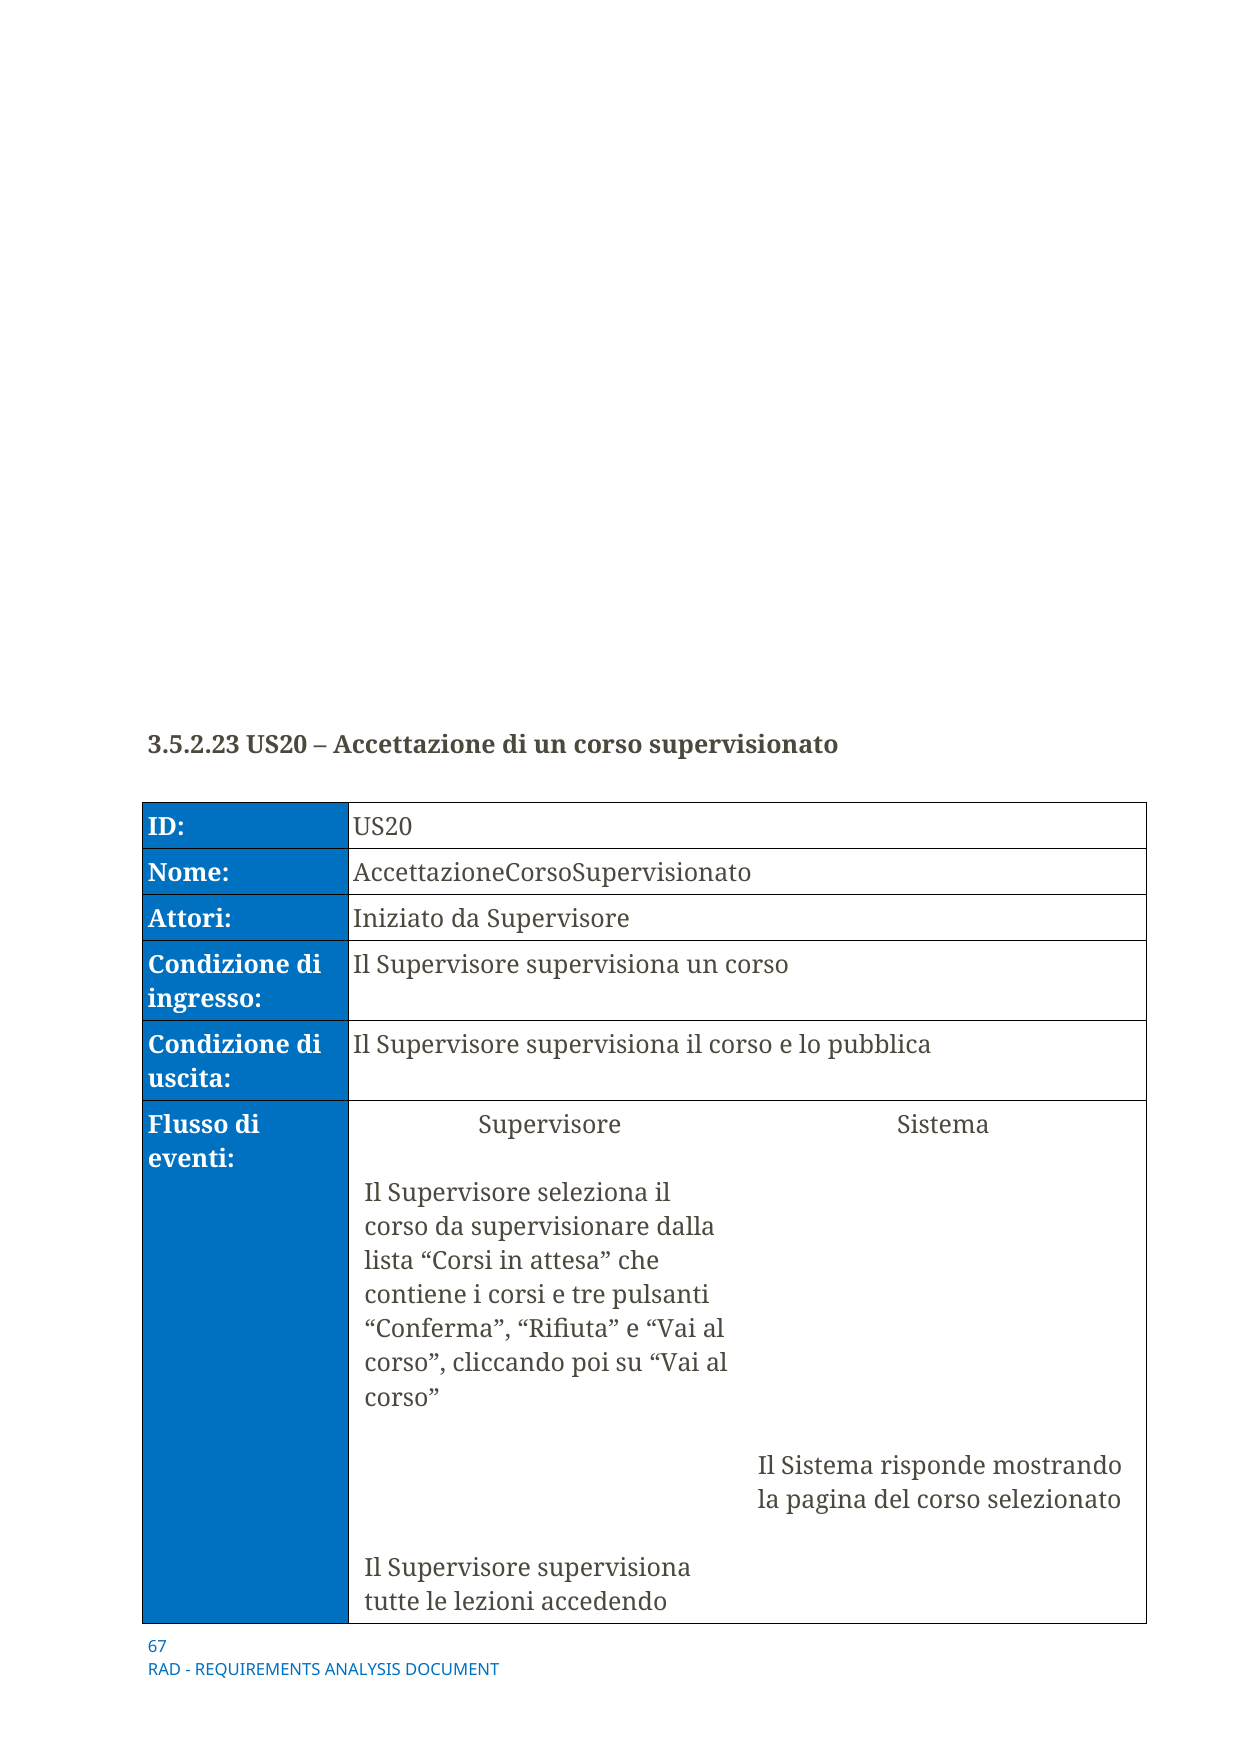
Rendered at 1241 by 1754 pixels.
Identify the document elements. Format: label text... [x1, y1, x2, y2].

table_cell Condizione di uscita: [143, 1021, 348, 1100]
table_cell Flusso di eventi: [143, 1101, 348, 1623]
table_cell [349, 1101, 1146, 1623]
table_cell Nome: [143, 849, 348, 894]
table_cell Condizione di ingresso: [143, 941, 348, 1020]
text 3.5.2.23 US20 – Accettazione di un corso supervisionato [148, 726, 1092, 760]
table_header ID: [143, 803, 348, 848]
table_cell Iniziato da Supervisore [349, 895, 1146, 940]
table_cell Il Supervisore supervisiona il corso e lo pubblica [349, 1021, 1146, 1100]
table_cell Il Supervisore supervisiona un corso [349, 941, 1146, 1020]
table_cell AccettazioneCorsoSupervisionato [349, 849, 1146, 894]
table_header US20 [349, 803, 1146, 848]
table_cell Attori: [143, 895, 348, 940]
